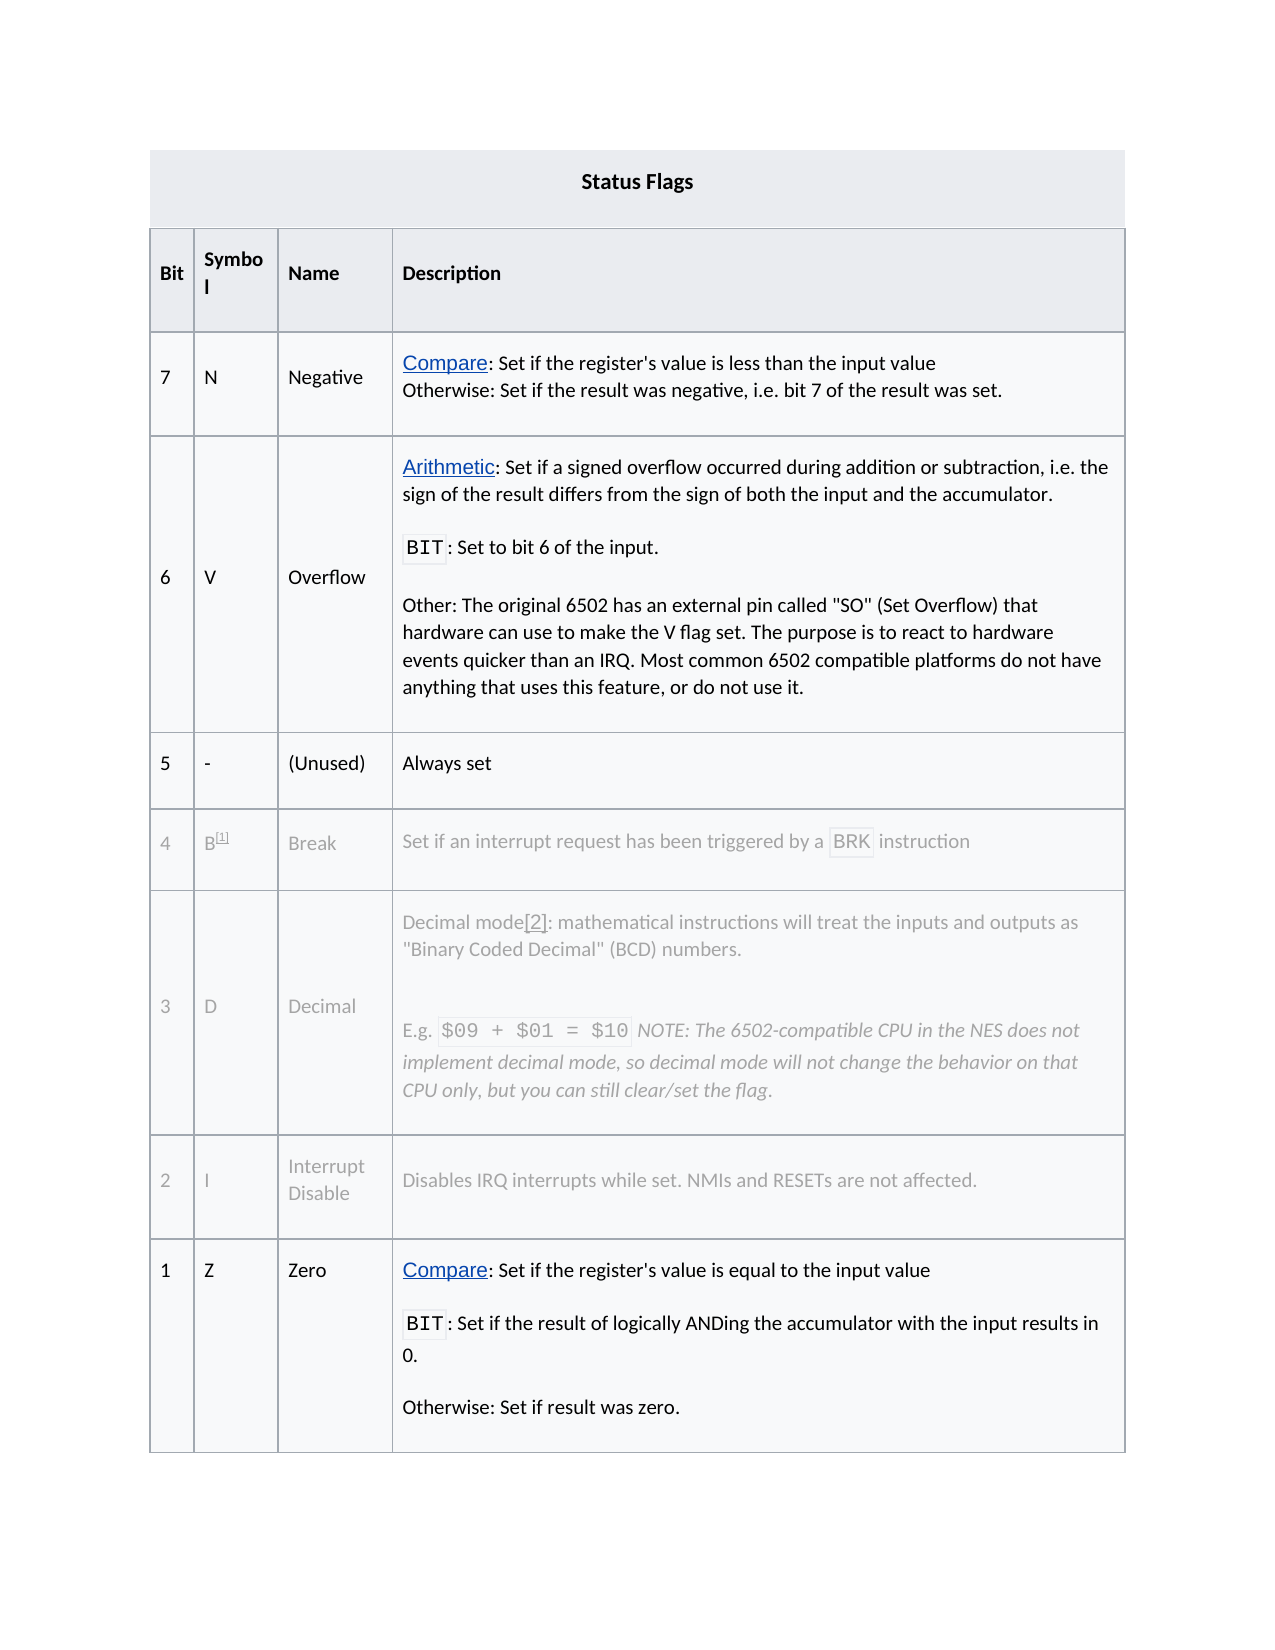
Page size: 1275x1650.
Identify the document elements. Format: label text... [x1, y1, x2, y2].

table_cell 4 [151, 810, 193, 890]
table_header Status Flags [150, 150, 1125, 227]
table_cell Interrupt Disable [279, 1136, 392, 1238]
table_cell I [195, 1136, 277, 1238]
table_cell Name [279, 229, 392, 331]
table_cell 1 [151, 1240, 193, 1452]
table_cell N [195, 333, 277, 435]
table_cell Symbol [195, 229, 277, 331]
table_cell 2 [151, 1136, 193, 1238]
table_cell Always set [393, 733, 1124, 808]
table_cell Bit [151, 229, 193, 331]
table_cell Description [393, 229, 1124, 331]
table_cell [393, 1240, 1124, 1452]
table_cell Set if an interrupt request has been triggered by a BRK instruction [393, 810, 1124, 890]
table_cell Compare: Set if the register's value is less than the input value Otherwise: Set if the result was negative, i.e. bit 7 of the result was set. [393, 333, 1124, 435]
table_cell Arithmetic: Set if a signed overflow occurred during addition or subtraction, i.e. the sign of the result differs from the sign of both the input and the accumulator. BIT: Set to bit 6 of the input. Other: The original 6502 has an external pin called "SO" (Set Overflow) that hardware can use to make the V flag set. The purpose is to react to hardware events quicker than an IRQ. Most common 6502 compatible platforms do not have anything that uses this feature, or do not use it. [393, 437, 1124, 732]
table_cell Disables IRQ interrupts while set. NMIs and RESETs are not affected. [393, 1136, 1124, 1238]
table_cell V [195, 437, 277, 732]
table_cell Zero [279, 1240, 392, 1452]
table_cell 7 [151, 333, 193, 435]
table_cell Break [279, 810, 392, 890]
table_cell 5 [151, 733, 193, 808]
table_cell D [195, 891, 277, 1134]
table_cell (Unused) [279, 733, 392, 808]
table_cell - [195, 733, 277, 808]
table_cell Negative [279, 333, 392, 435]
table_cell B[1] [195, 810, 277, 890]
table_cell Decimal mode[2]: mathematical instructions will treat the inputs and outputs as "Binary Coded Decimal" (BCD) numbers. E.g. $09 + $01 = $10 NOTE: The 6502-compatible CPU in the NES does not implement decimal mode, so decimal mode will not change the behavior on that CPU only, but you can still clear/set the flag. [393, 891, 1124, 1134]
table_cell Overflow [279, 437, 392, 732]
table_cell 6 [151, 437, 193, 732]
table_cell Z [195, 1240, 277, 1452]
table_cell 3 [151, 891, 193, 1134]
table_cell Decimal [279, 891, 392, 1134]
